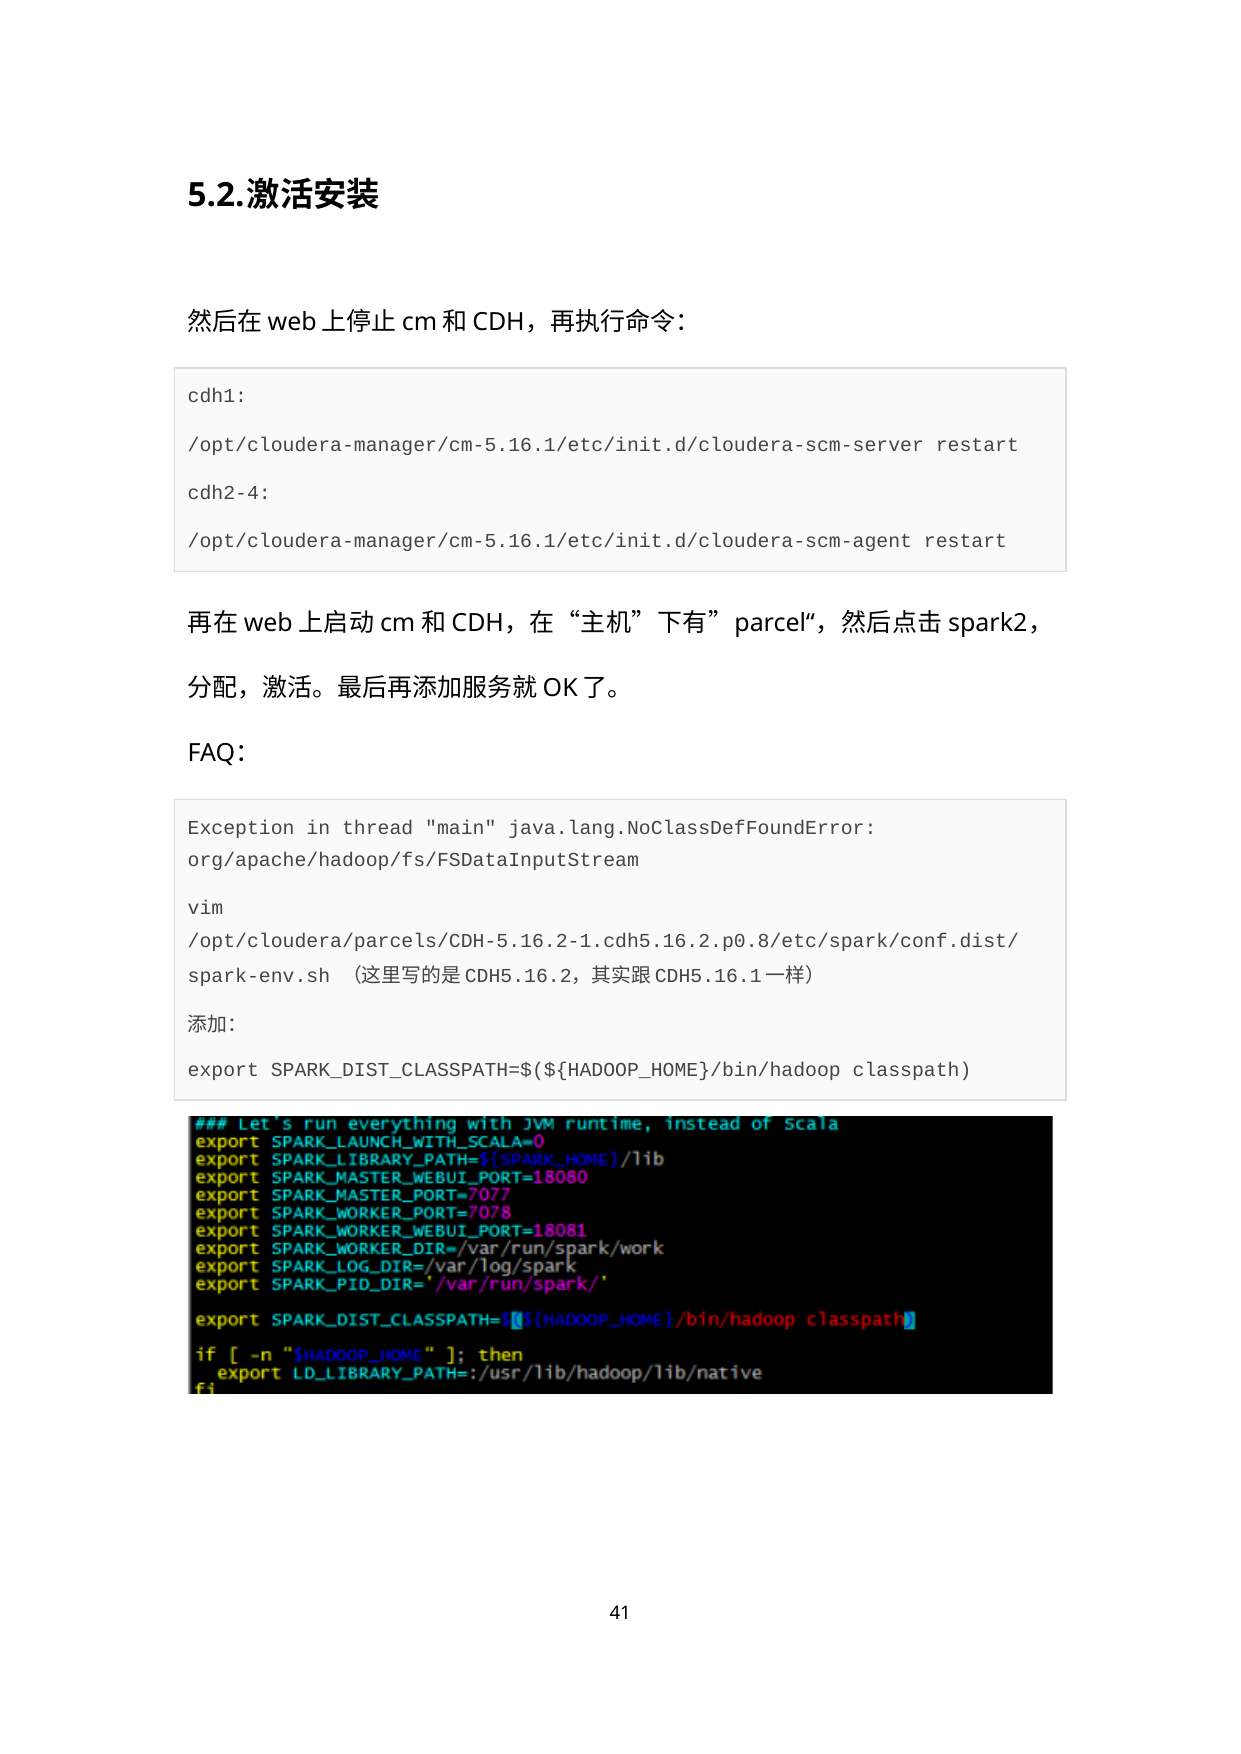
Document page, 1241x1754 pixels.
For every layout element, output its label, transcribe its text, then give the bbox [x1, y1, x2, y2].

text /opt/cloudera-manager/cm-5.16.1/etc/init.d/cloudera-scm-server restart [175, 415, 1065, 462]
text FAQ： [187, 718, 1053, 783]
picture [187, 1116, 1053, 1394]
text 然后在web上停止cm和CDH，再执行命令： [187, 287, 1053, 352]
text export SPARK_DIST_CLASSPATH=$(${HADOOP_HOME}/bin/hadoop classpath) [175, 1040, 1065, 1099]
text 再在web上启动cm和CDH，在“主机”下有”parcel“，然后点击spark2，分配，激活。最后再添加服务就OK了。 [187, 588, 1053, 718]
text Exception in thread "main" java.lang.NoClassDefFoundError: org/apache/hadoop/fs/FSDataInputStream [175, 800, 1065, 878]
text cdh2-4: [175, 463, 1065, 510]
text vim /opt/cloudera/parcels/CDH-5.16.2-1.cdh5.16.2.p0.8/etc/spark/conf.dist/spark-env.sh （这里写的是CDH5.16.2，其实跟CDH5.16.1一样） [175, 879, 1065, 991]
subtitle 激活安装 [187, 160, 1053, 225]
text /opt/cloudera-manager/cm-5.16.1/etc/init.d/cloudera-scm-agent restart [175, 512, 1065, 571]
text cdh1: [175, 369, 1065, 414]
text 添加： [175, 992, 1065, 1039]
